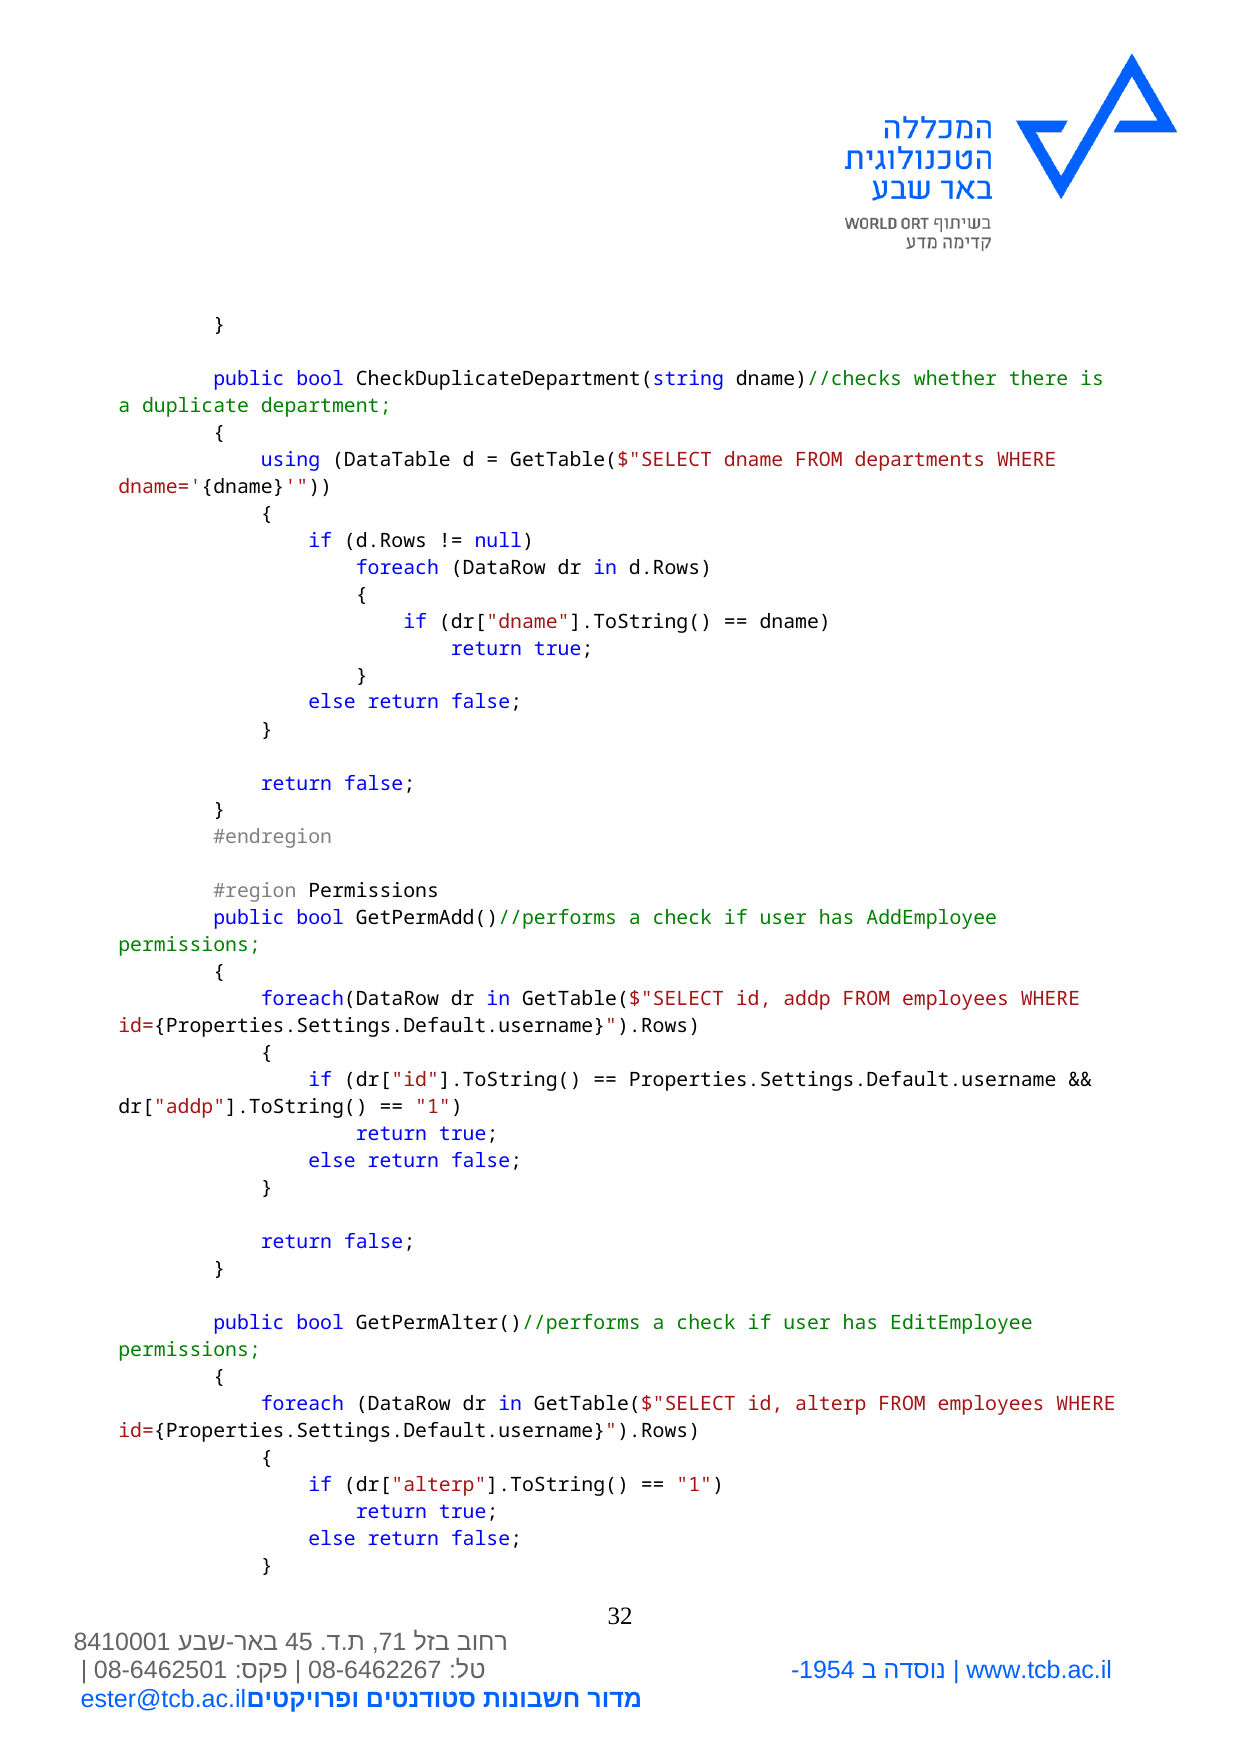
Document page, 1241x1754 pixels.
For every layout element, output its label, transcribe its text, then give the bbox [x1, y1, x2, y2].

text #endregion [118, 823, 1122, 850]
text } [118, 1254, 1122, 1281]
text foreach(DataRow dr in GetTable($"SELECT id, addp FROM employees WHERE id={Properties.Settings.Default.username}").Rows) [118, 984, 1122, 1038]
text return true; [118, 1119, 1122, 1146]
text else return false; [118, 1146, 1122, 1173]
text public bool GetPermAdd()//performs a check if user has AddEmployee permissions; [118, 904, 1122, 958]
text return false; [118, 1227, 1122, 1254]
text { [118, 1038, 1122, 1066]
text else return false; [118, 688, 1122, 715]
text if (d.Rows != null) [118, 526, 1122, 553]
text { [118, 499, 1122, 526]
text { [118, 1443, 1122, 1470]
text } [118, 1551, 1122, 1578]
text #region Permissions [118, 877, 1122, 904]
text public bool CheckDuplicateDepartment(string dname)//checks whether there is a duplicate department; [118, 364, 1122, 418]
text { [118, 958, 1122, 984]
text foreach (DataRow dr in d.Rows) [118, 553, 1122, 580]
text return false; [118, 769, 1122, 796]
text } [118, 661, 1122, 688]
text foreach (DataRow dr in GetTable($"SELECT id, alterp FROM employees WHERE id={Properties.Settings.Default.username}").Rows) [118, 1389, 1122, 1443]
picture [844, 53, 1177, 251]
text } [118, 796, 1122, 823]
text public bool GetPermAlter()//performs a check if user has EditEmployee permissions; [118, 1308, 1122, 1362]
text { [118, 580, 1122, 607]
text else return false; [118, 1524, 1122, 1551]
text using (DataTable d = GetTable($"SELECT dname FROM departments WHERE dname='{dname}'")) [118, 445, 1122, 499]
text return true; [118, 634, 1122, 661]
text if (dr["alterp"].ToString() == "1") [118, 1470, 1122, 1497]
text } [118, 715, 1122, 742]
text } [118, 310, 1122, 337]
text return true; [118, 1497, 1122, 1524]
text if (dr["id"].ToString() == Properties.Settings.Default.username && dr["addp"].ToString() == "1") [118, 1066, 1122, 1119]
text { [118, 418, 1122, 445]
text } [118, 1173, 1122, 1200]
text { [118, 1362, 1122, 1389]
text if (dr["dname"].ToString() == dname) [118, 607, 1122, 634]
